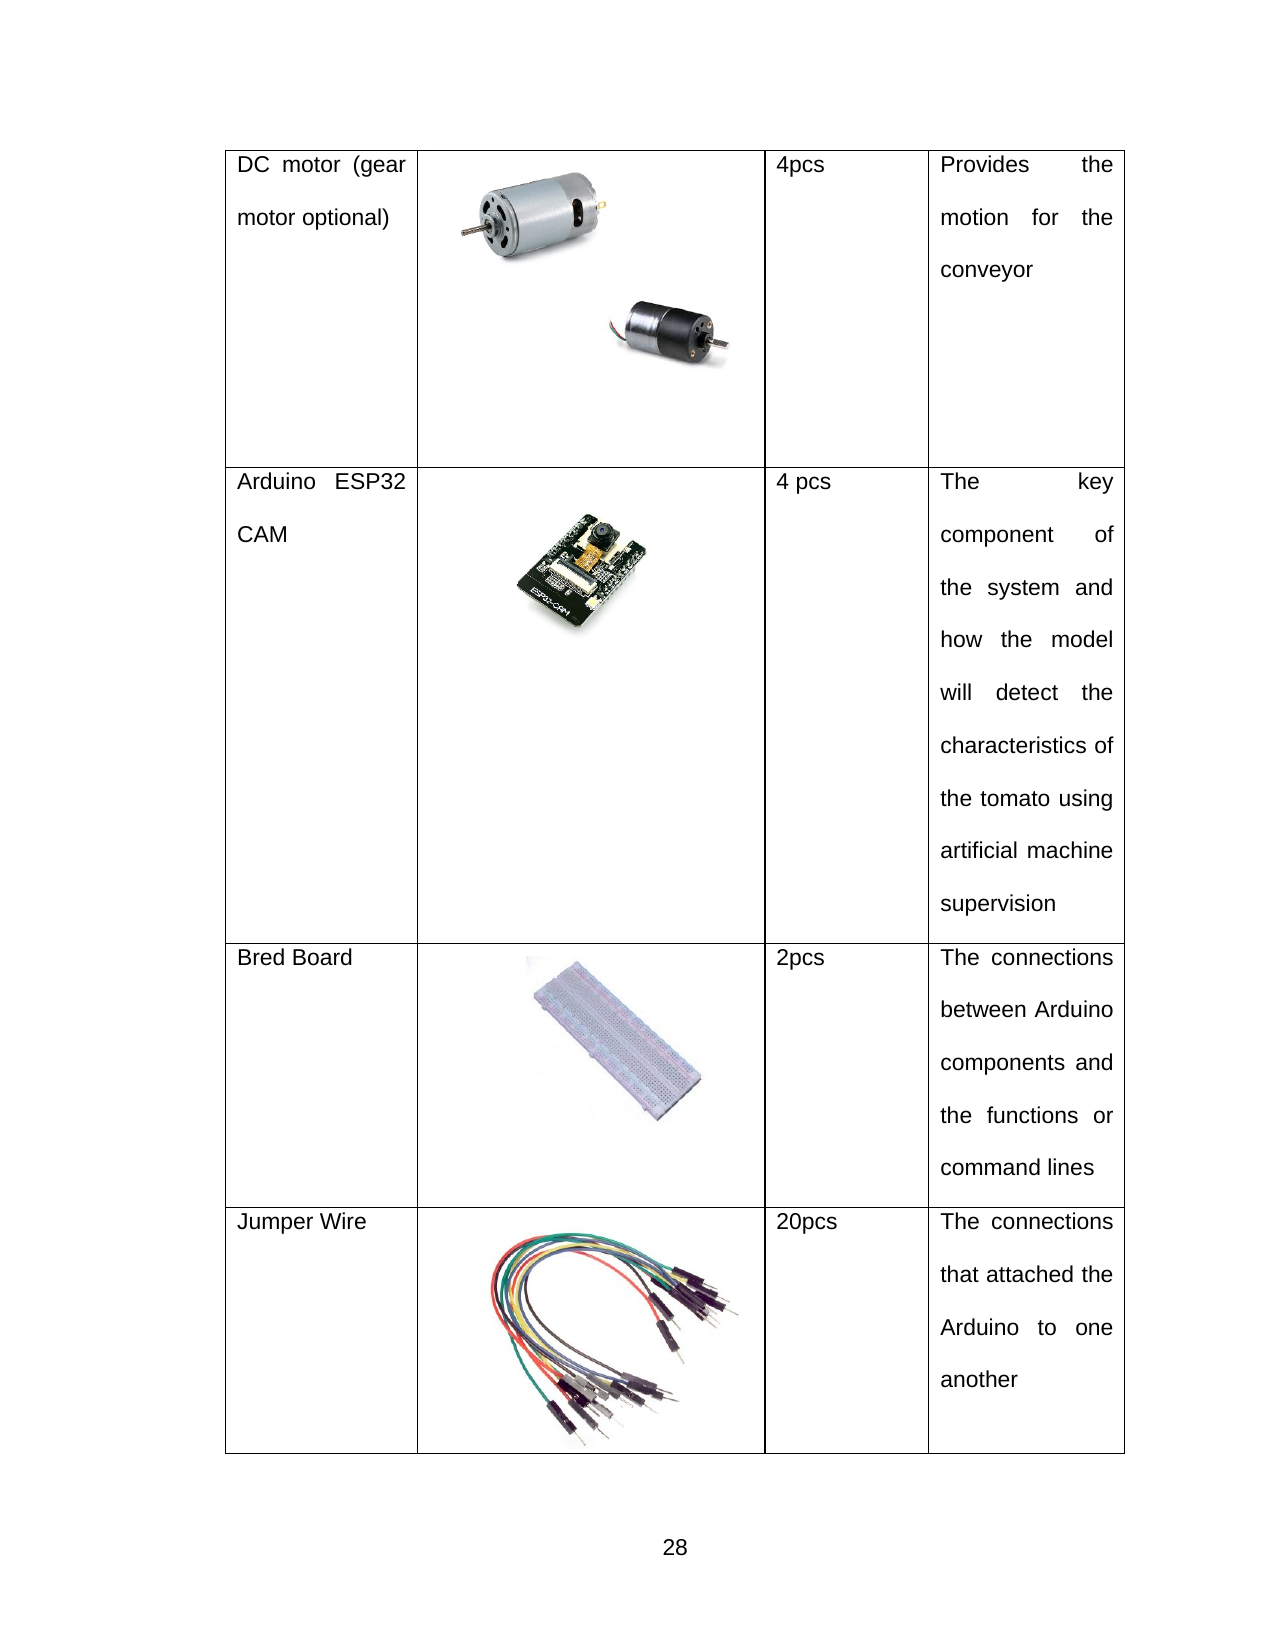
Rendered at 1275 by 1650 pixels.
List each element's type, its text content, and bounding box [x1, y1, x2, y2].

table_cell [418, 468, 764, 942]
table_cell The connections that attached the Arduino to one another [929, 1208, 1124, 1453]
picture [493, 482, 665, 654]
picture [456, 1227, 753, 1450]
picture [505, 956, 724, 1125]
table_cell DC motor (gear motor optional) [226, 151, 417, 467]
picture [568, 277, 763, 397]
table_cell 4 pcs [766, 468, 928, 942]
table_cell Arduino ESP32 CAM [226, 468, 417, 942]
table_cell 2pcs [766, 944, 928, 1207]
table_cell [418, 944, 764, 1207]
table_cell Bred Board [226, 944, 417, 1207]
table_cell The key component of the system and how the model will detect the characteristics of the tomato using artificial machine supervision [929, 468, 1124, 942]
table_cell Jumper Wire [226, 1208, 417, 1453]
table_cell Provides the motion for the conveyor [929, 151, 1124, 467]
table_cell [418, 1208, 764, 1453]
picture [422, 151, 610, 276]
table_cell The connections between Arduino components and the functions or command lines [929, 944, 1124, 1207]
table_cell 4pcs [766, 151, 928, 467]
table_cell 20pcs [766, 1208, 928, 1453]
table_cell [418, 151, 764, 467]
